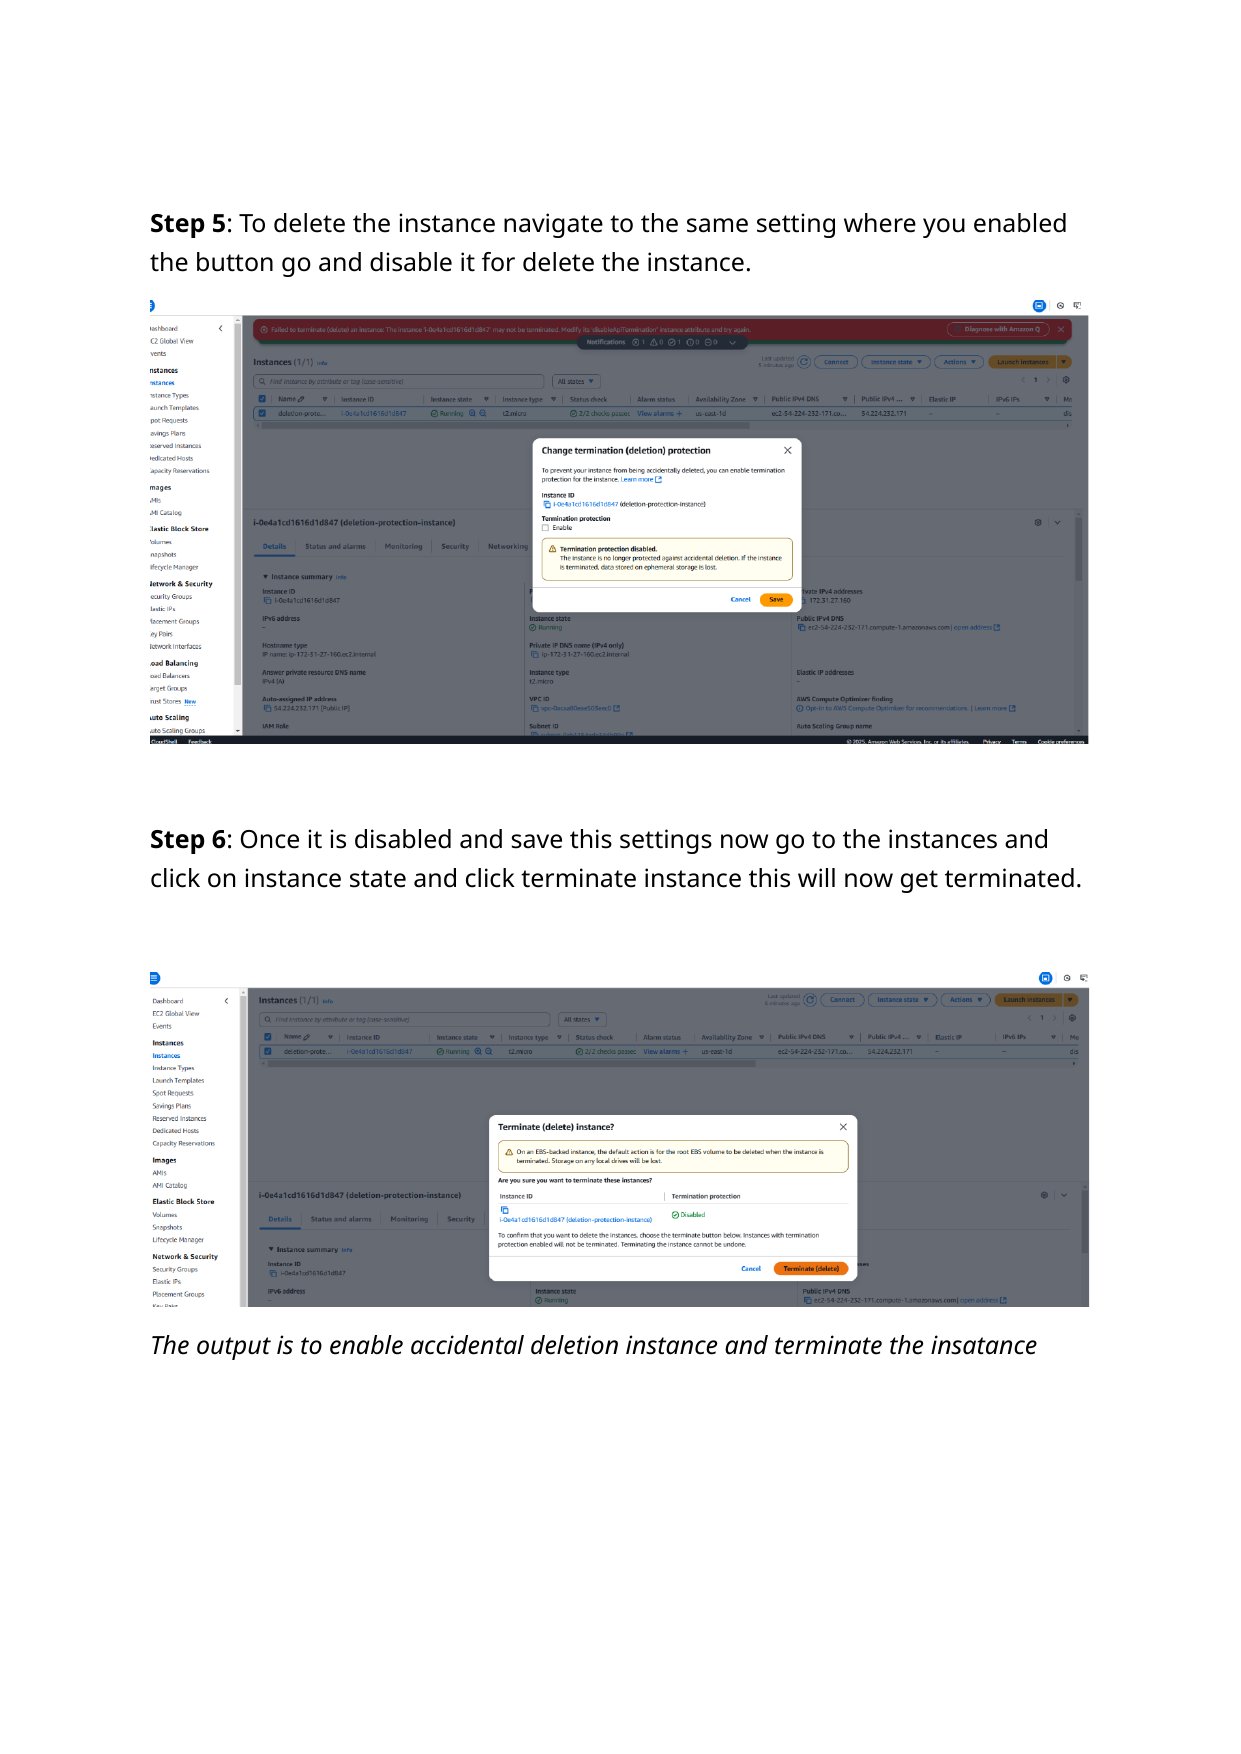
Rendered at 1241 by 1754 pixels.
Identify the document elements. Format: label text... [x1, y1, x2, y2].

text Step 6: Once it is disabled and save this settings now go to the instances and click on instance state and click terminate instance this will now get terminated. [150, 821, 1090, 895]
text Step 5: To delete the instance navigate to the same setting where you enabled the button go and disable it for delete the instance. [150, 206, 1090, 279]
picture [150, 300, 1089, 744]
text The output is to enable accidental deletion instance and terminate the insatance [150, 1328, 1090, 1362]
picture [150, 972, 1090, 1307]
